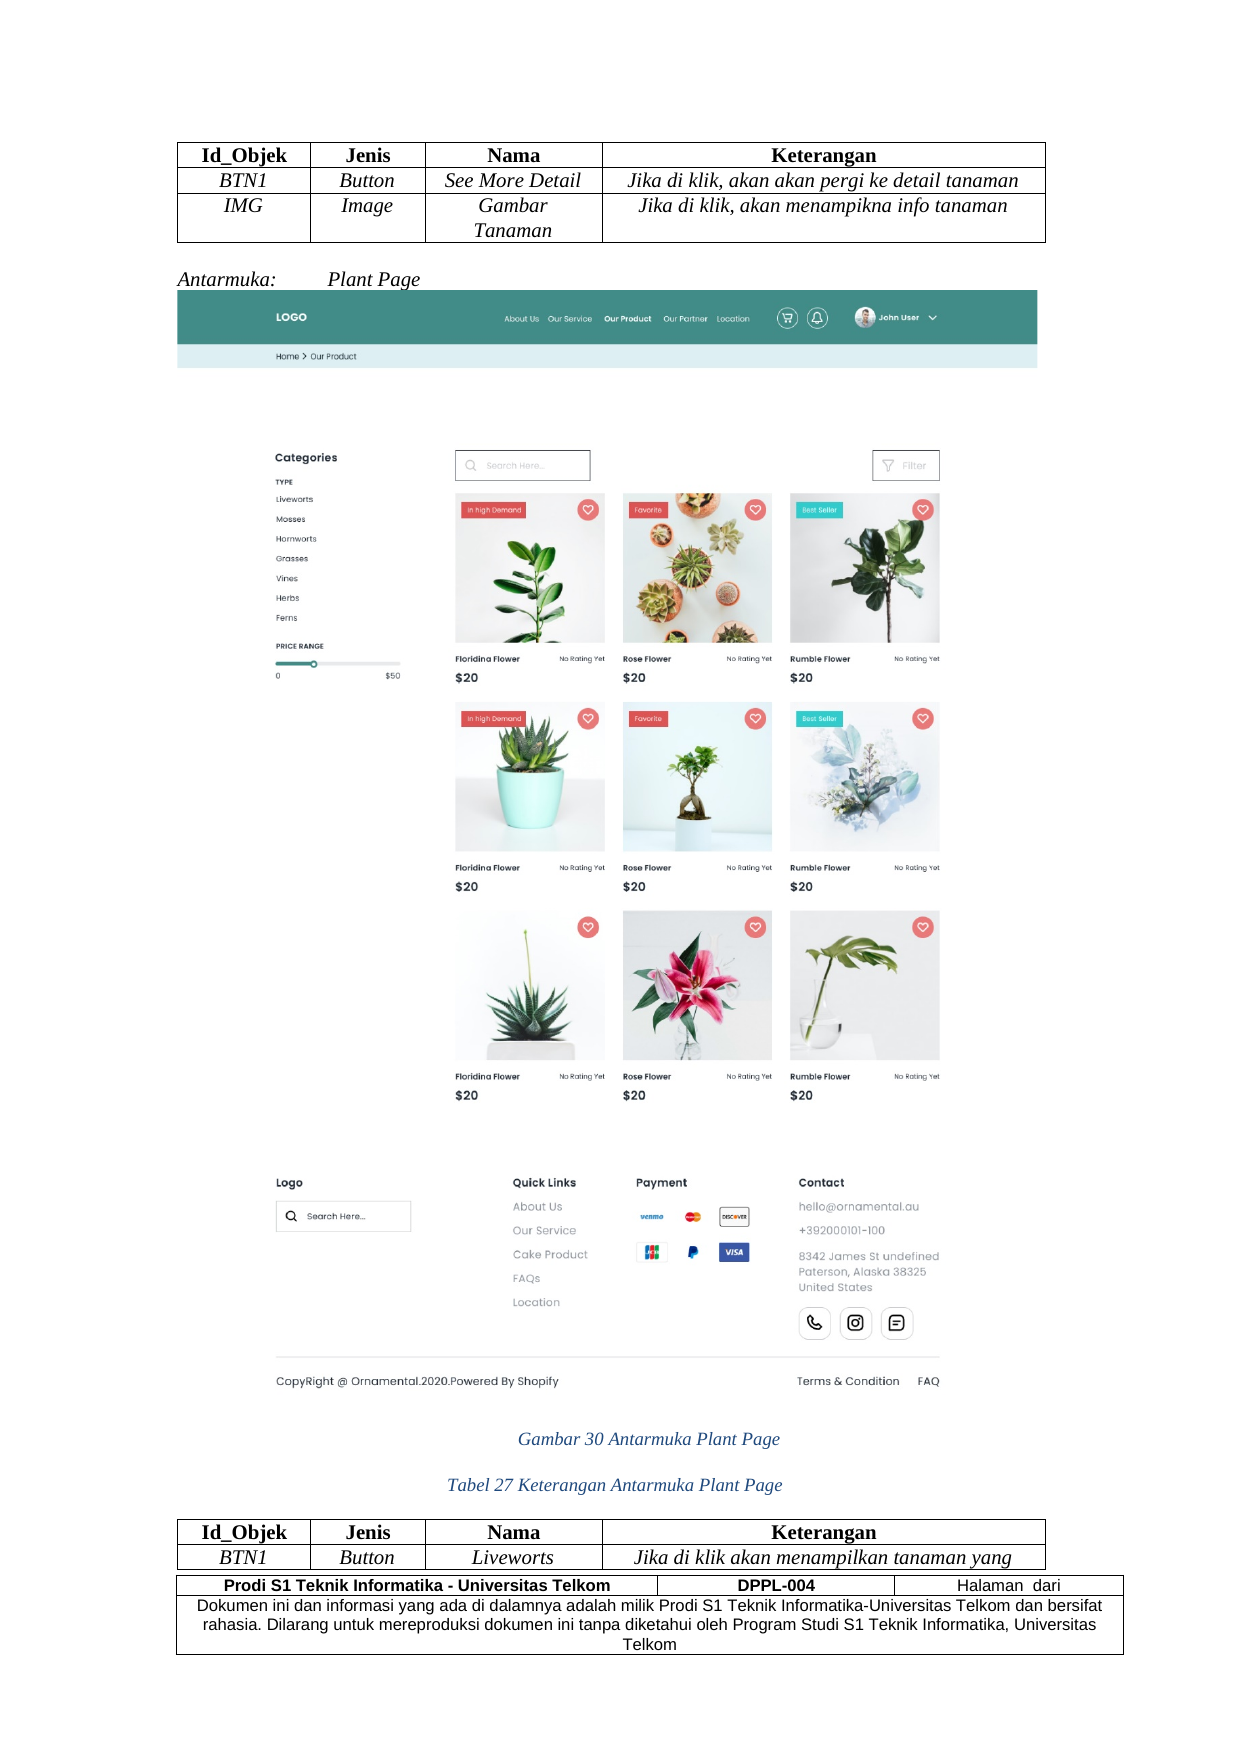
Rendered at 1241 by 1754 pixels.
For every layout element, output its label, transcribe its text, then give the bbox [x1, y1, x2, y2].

table_cell Liveworts [426, 1545, 602, 1569]
text Antarmuka: Plant Page [177, 267, 1122, 291]
table_header Keterangan [603, 1520, 1045, 1544]
picture [177, 290, 1038, 1405]
table_header Nama [426, 143, 602, 167]
table_cell BTN1 [178, 1545, 310, 1569]
table_cell Jika di klik, akan akan pergi ke detail tanaman [603, 168, 1045, 192]
table_header Id_Objek [178, 1520, 310, 1544]
table_cell See More Detail [426, 168, 602, 192]
table_header Id_Objek [178, 143, 310, 167]
table_header Jenis [311, 143, 425, 167]
table_cell IMG [178, 194, 310, 242]
table_header Jenis [311, 1520, 425, 1544]
table_cell Gambar Tanaman [426, 194, 602, 242]
table_cell Image [311, 194, 425, 242]
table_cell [603, 1545, 1045, 1569]
table_header Nama [426, 1520, 602, 1544]
table_cell Jika di klik, akan menampikna info tanaman [603, 194, 1045, 242]
table_header Keterangan [603, 143, 1045, 167]
table_cell Button [311, 168, 425, 192]
table_cell Button [311, 1545, 425, 1569]
table_cell BTN1 [178, 168, 310, 192]
